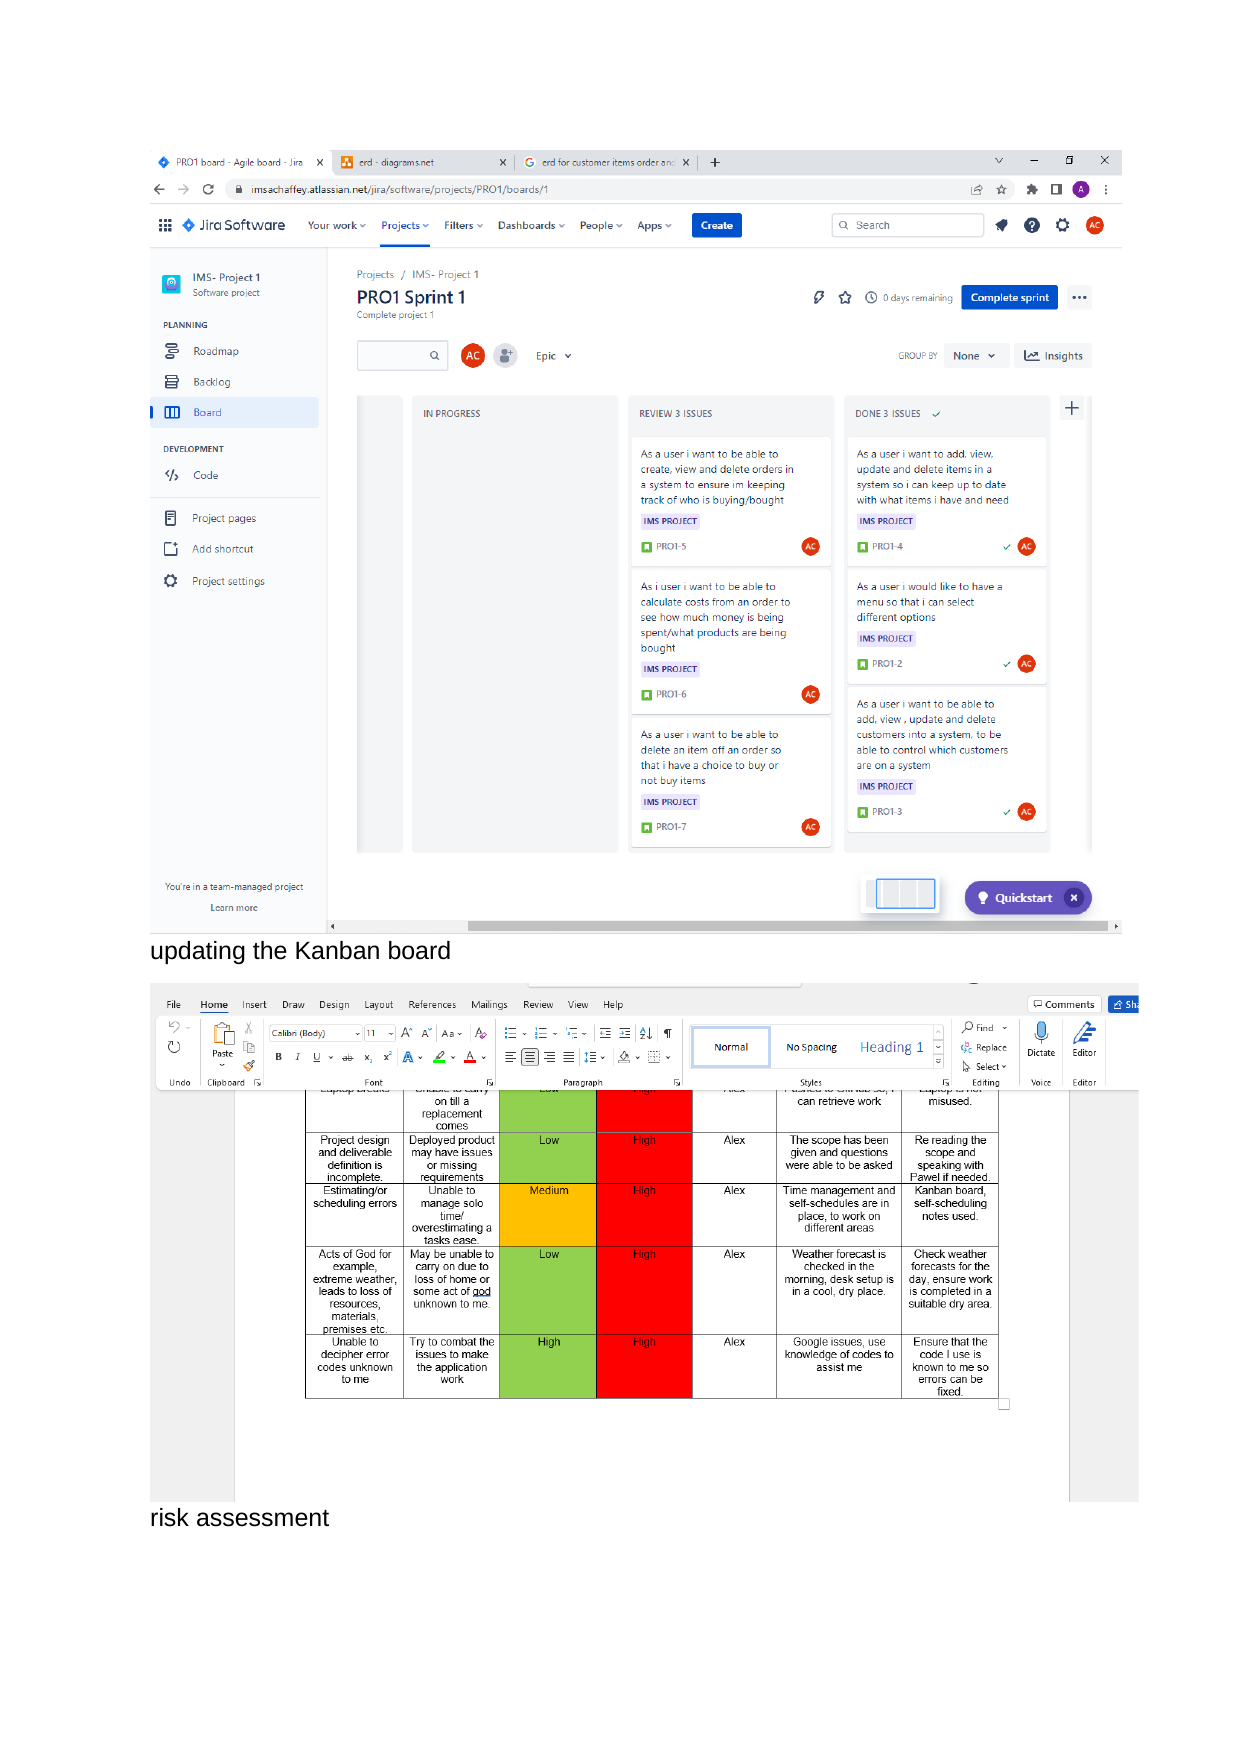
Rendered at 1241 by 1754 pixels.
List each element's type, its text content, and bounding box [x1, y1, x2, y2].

picture [150, 983, 1139, 1502]
text risk assessment [150, 1502, 1090, 1532]
text updating the Kanban board [150, 934, 1090, 965]
picture [150, 150, 1122, 934]
